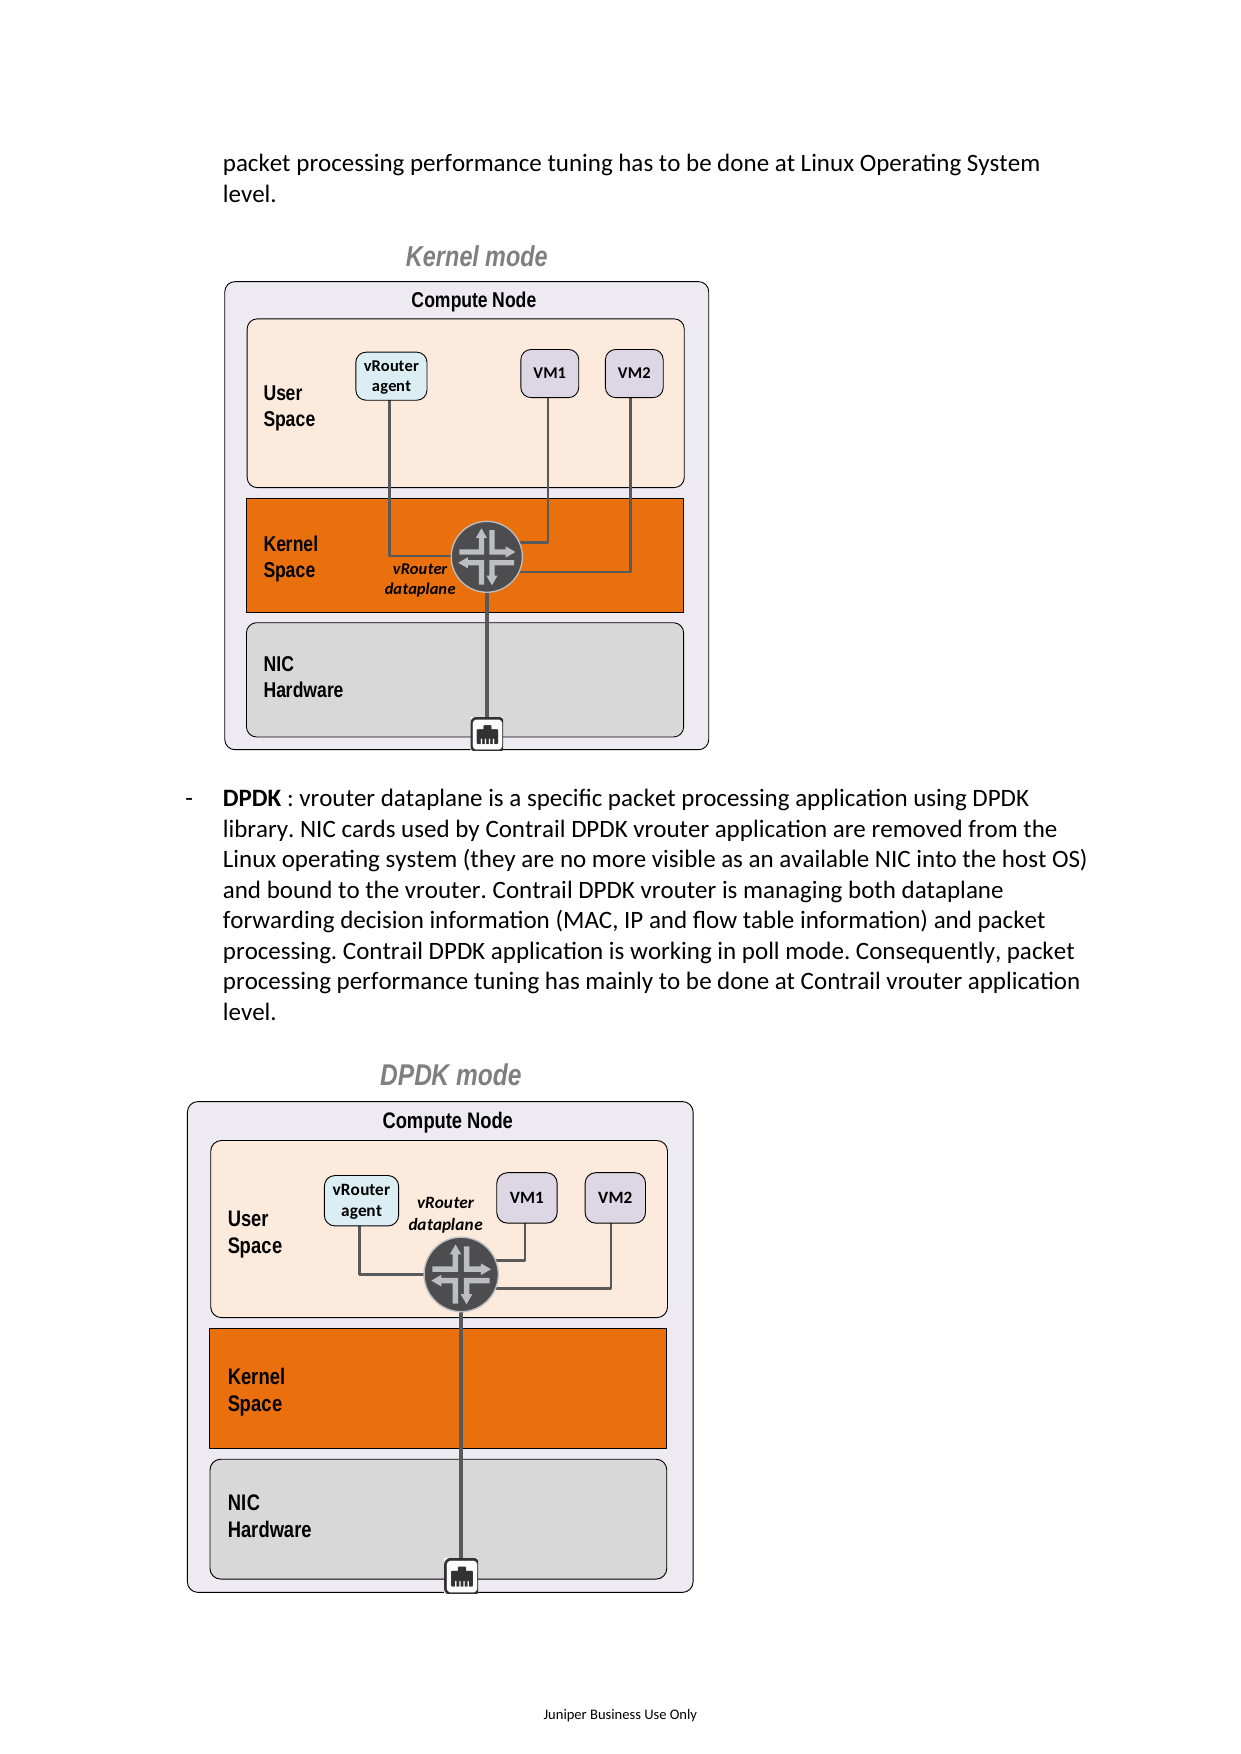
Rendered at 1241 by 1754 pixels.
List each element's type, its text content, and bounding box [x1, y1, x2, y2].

list DPDK : vrouter dataplane is a specific packet processing application using DPDK library. NIC cards used by Contrail DPDK vrouter application are removed from the Linux operating system (they are no more visible as an available NIC into the host OS) and bound to the vrouter. Contrail DPDK vrouter is managing both dataplane forwarding decision information (MAC, IP and flow table information) and packet processing. Contrail DPDK application is working in poll mode. Consequently, packet processing performance tuning has mainly to be done at Contrail vrouter application level. [185, 782, 1093, 1026]
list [185, 148, 1093, 209]
